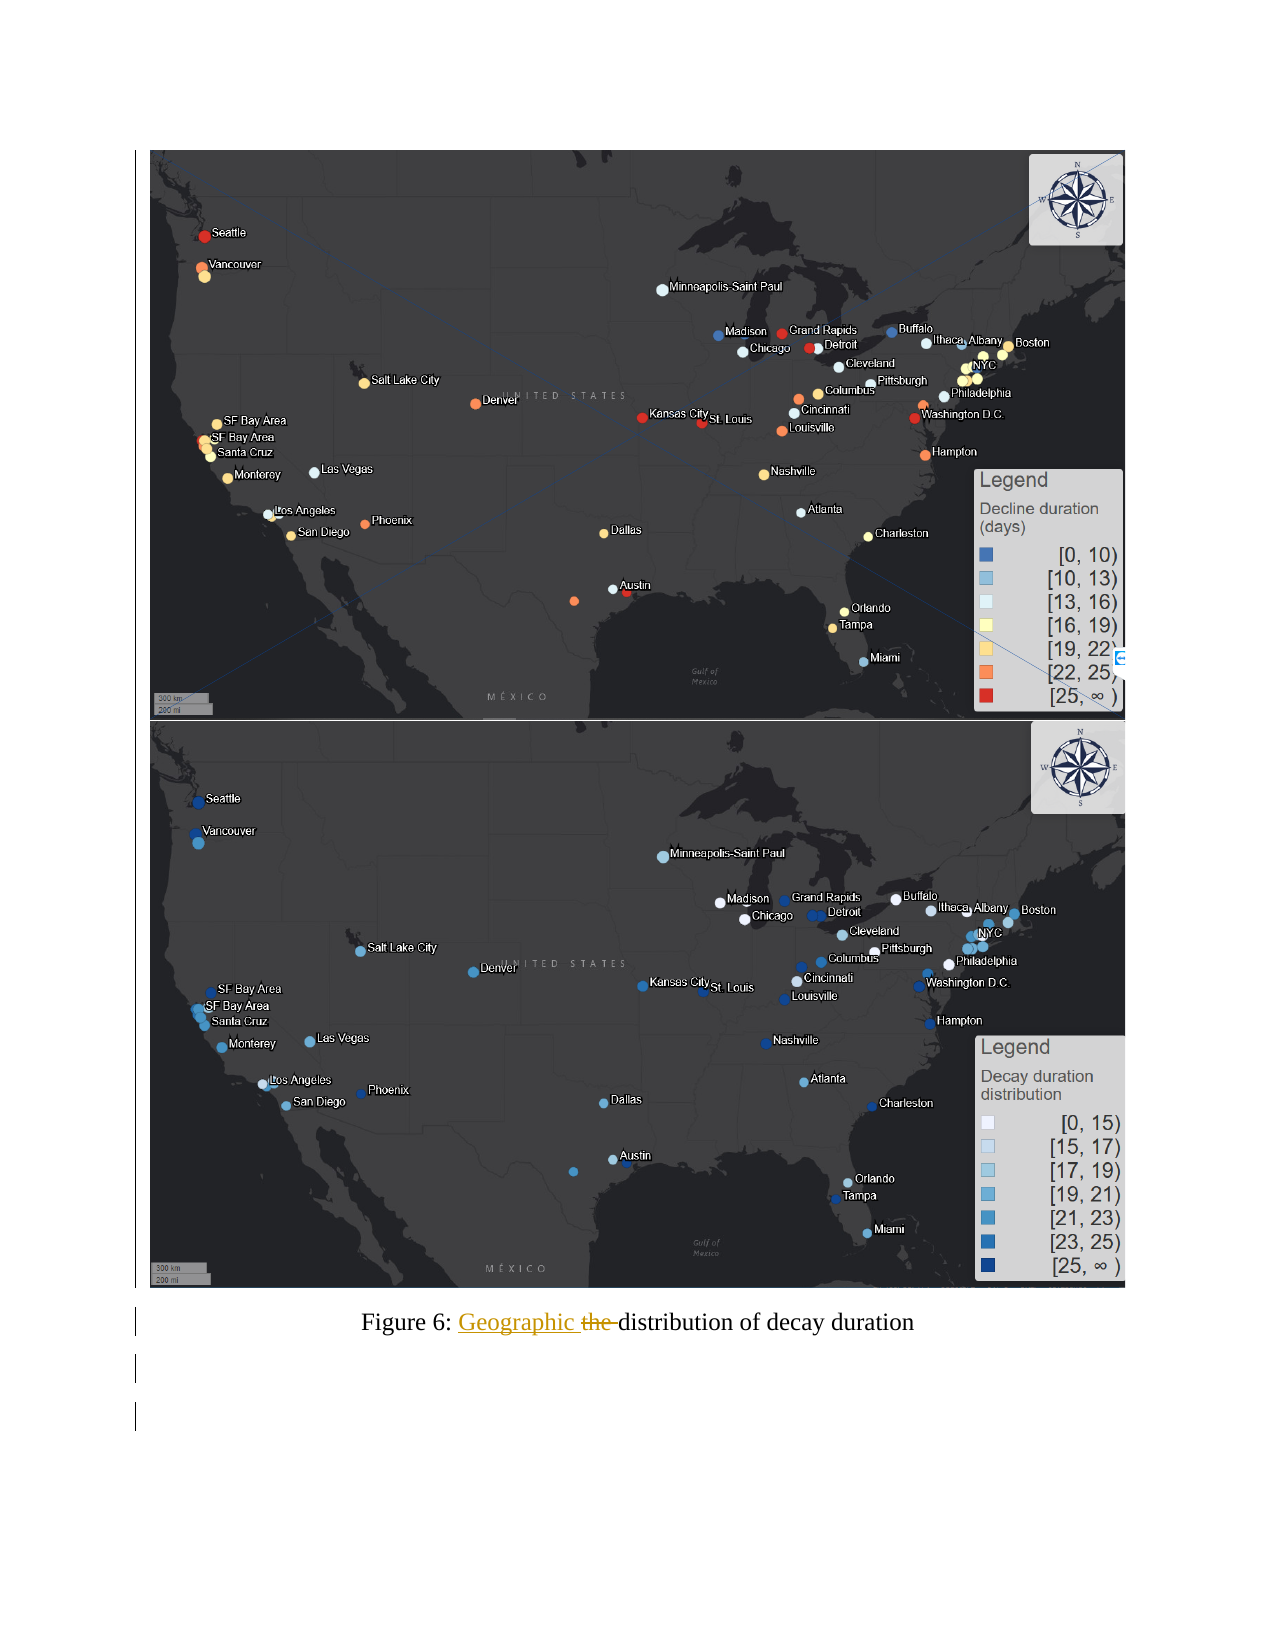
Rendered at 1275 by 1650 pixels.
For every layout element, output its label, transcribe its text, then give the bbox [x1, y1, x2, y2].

picture [639, 151, 1125, 718]
text Figure : distribution of decay duration [150, 1307, 1125, 1336]
picture [150, 721, 1125, 1288]
picture [150, 151, 636, 718]
picture [152, 150, 1122, 434]
picture [151, 435, 1124, 720]
